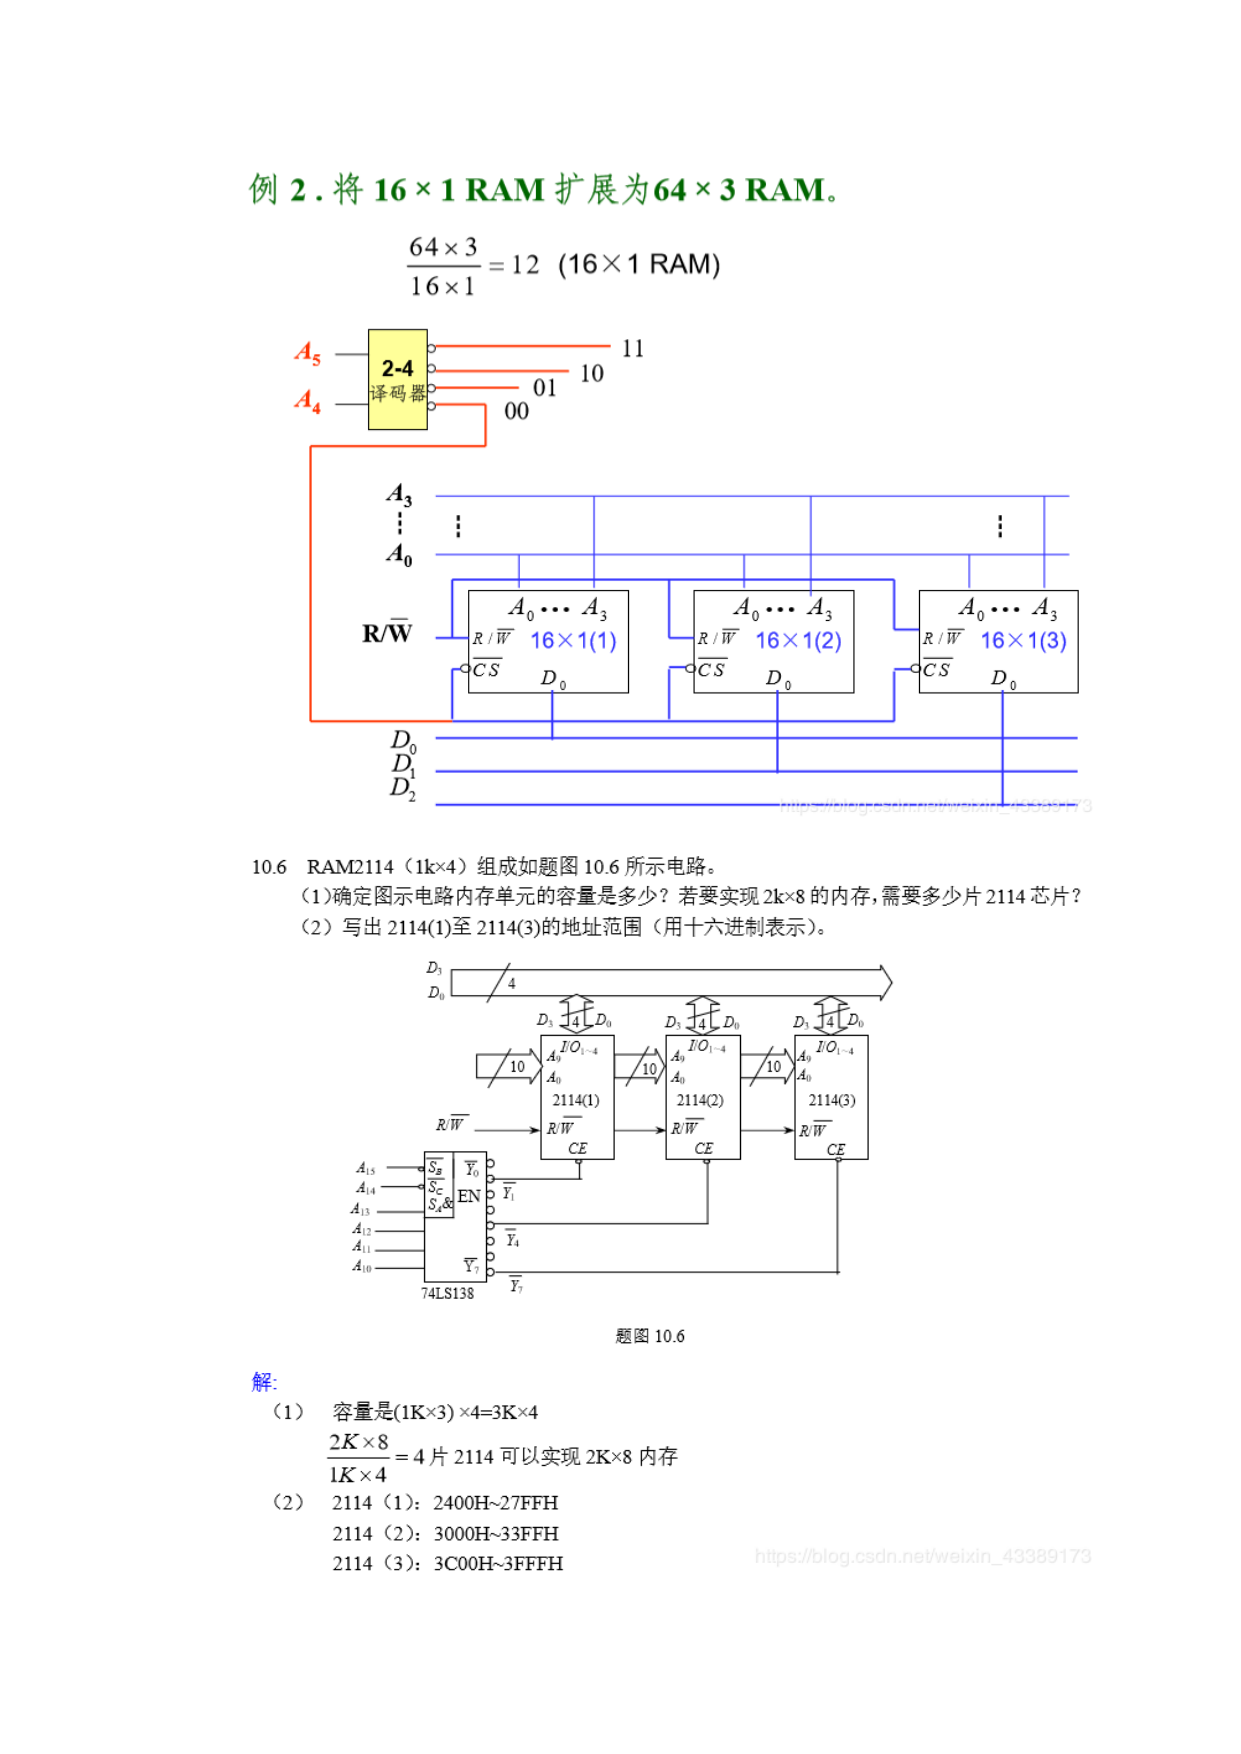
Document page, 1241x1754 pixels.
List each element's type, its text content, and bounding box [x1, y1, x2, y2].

picture [237, 844, 1103, 1579]
picture [237, 162, 1103, 827]
